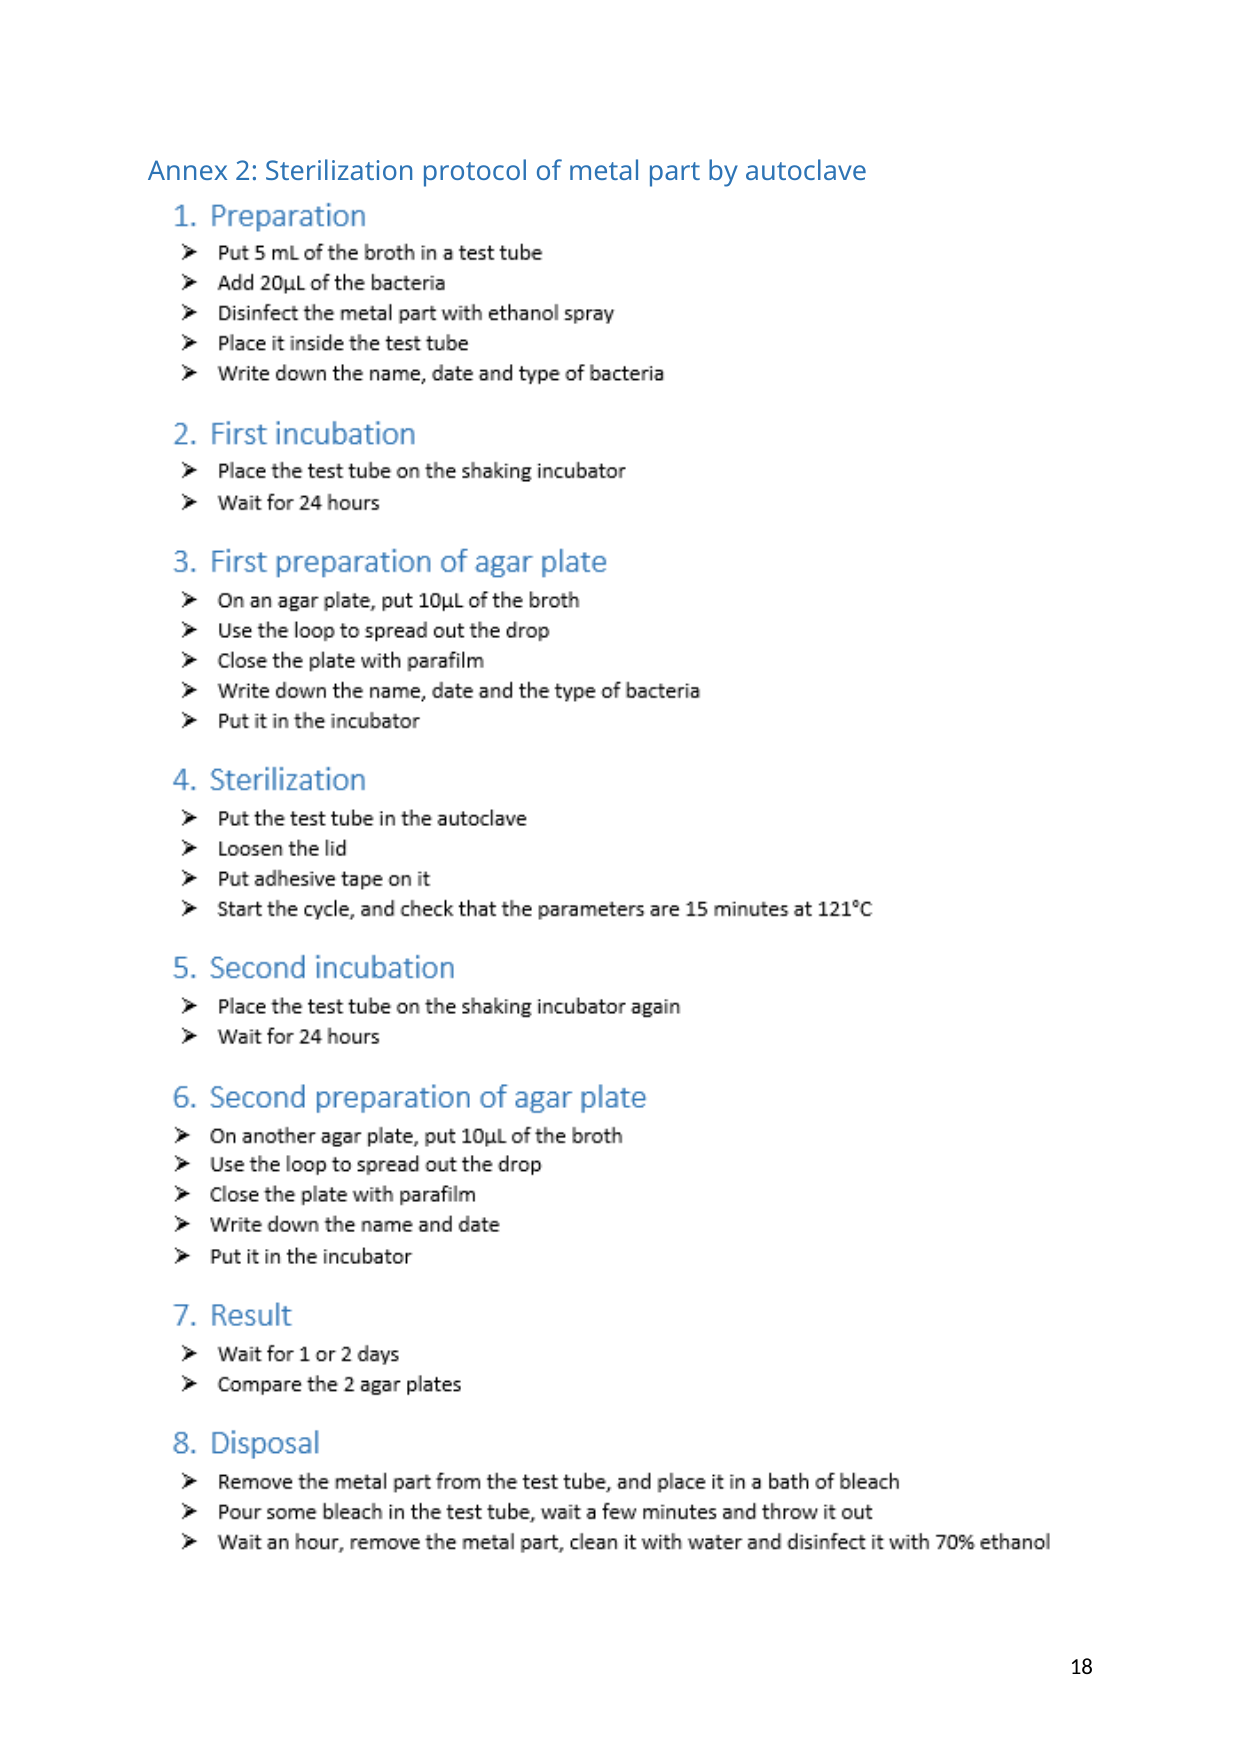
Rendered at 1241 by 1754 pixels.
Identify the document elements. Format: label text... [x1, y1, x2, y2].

picture [147, 191, 1073, 1569]
subtitle Annex 2: Sterilization protocol of metal part by autoclave [148, 152, 1093, 189]
